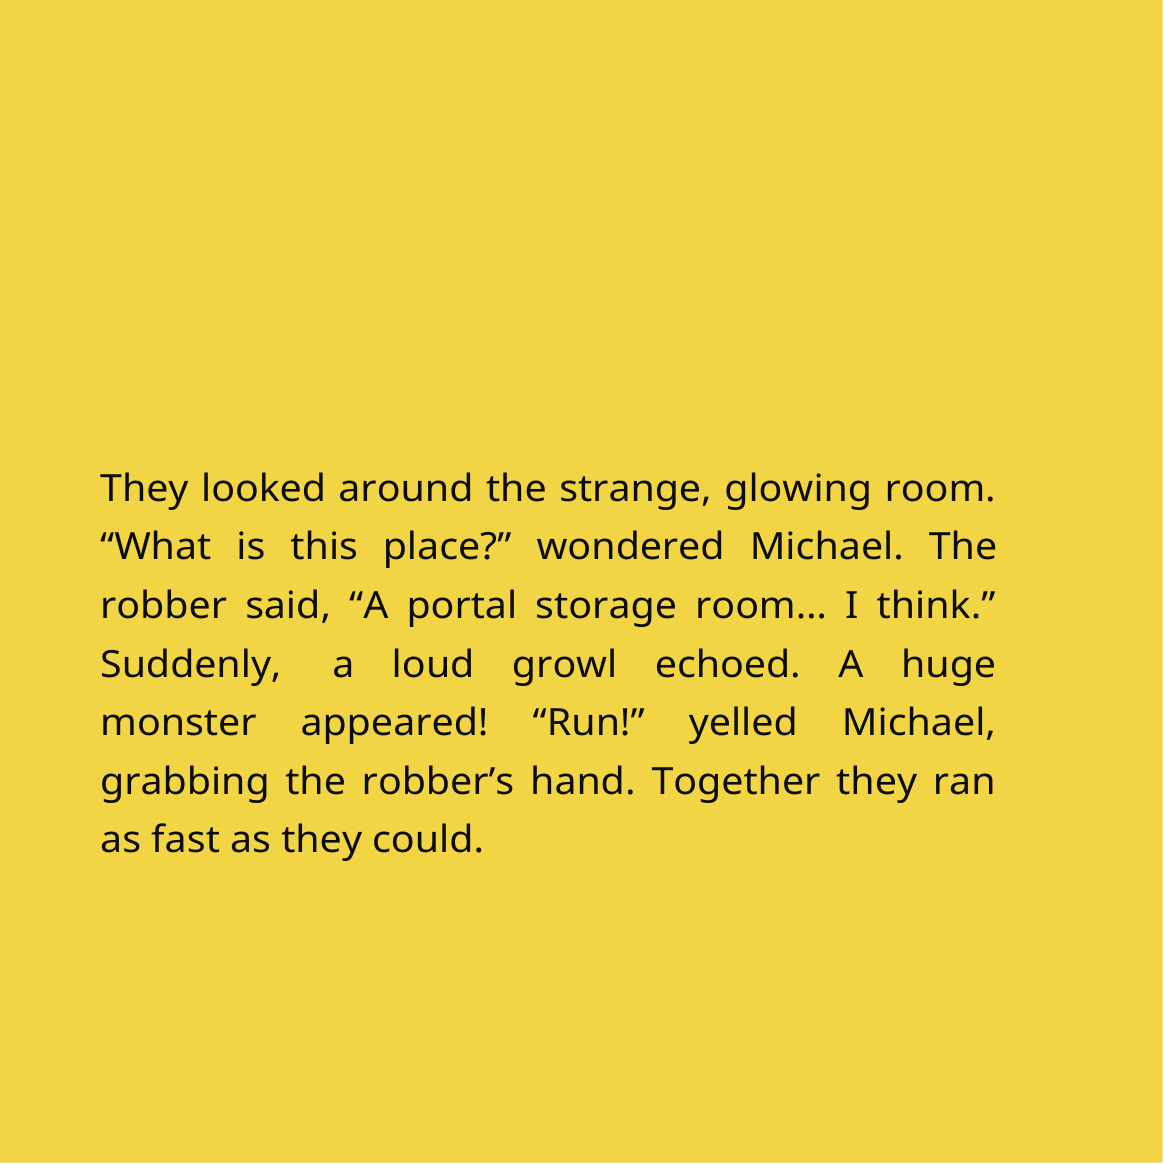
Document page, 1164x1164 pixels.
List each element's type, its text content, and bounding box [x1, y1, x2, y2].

text They looked around the strange, glowing room. “What is this place?” wondered Michael. The robber said, “A portal storage room… I think.” Suddenly, a loud growl echoed. A huge monster appeared! “Run!” yelled Michael, grabbing the robber’s hand. Together they ran as fast as they could. [100, 461, 997, 864]
